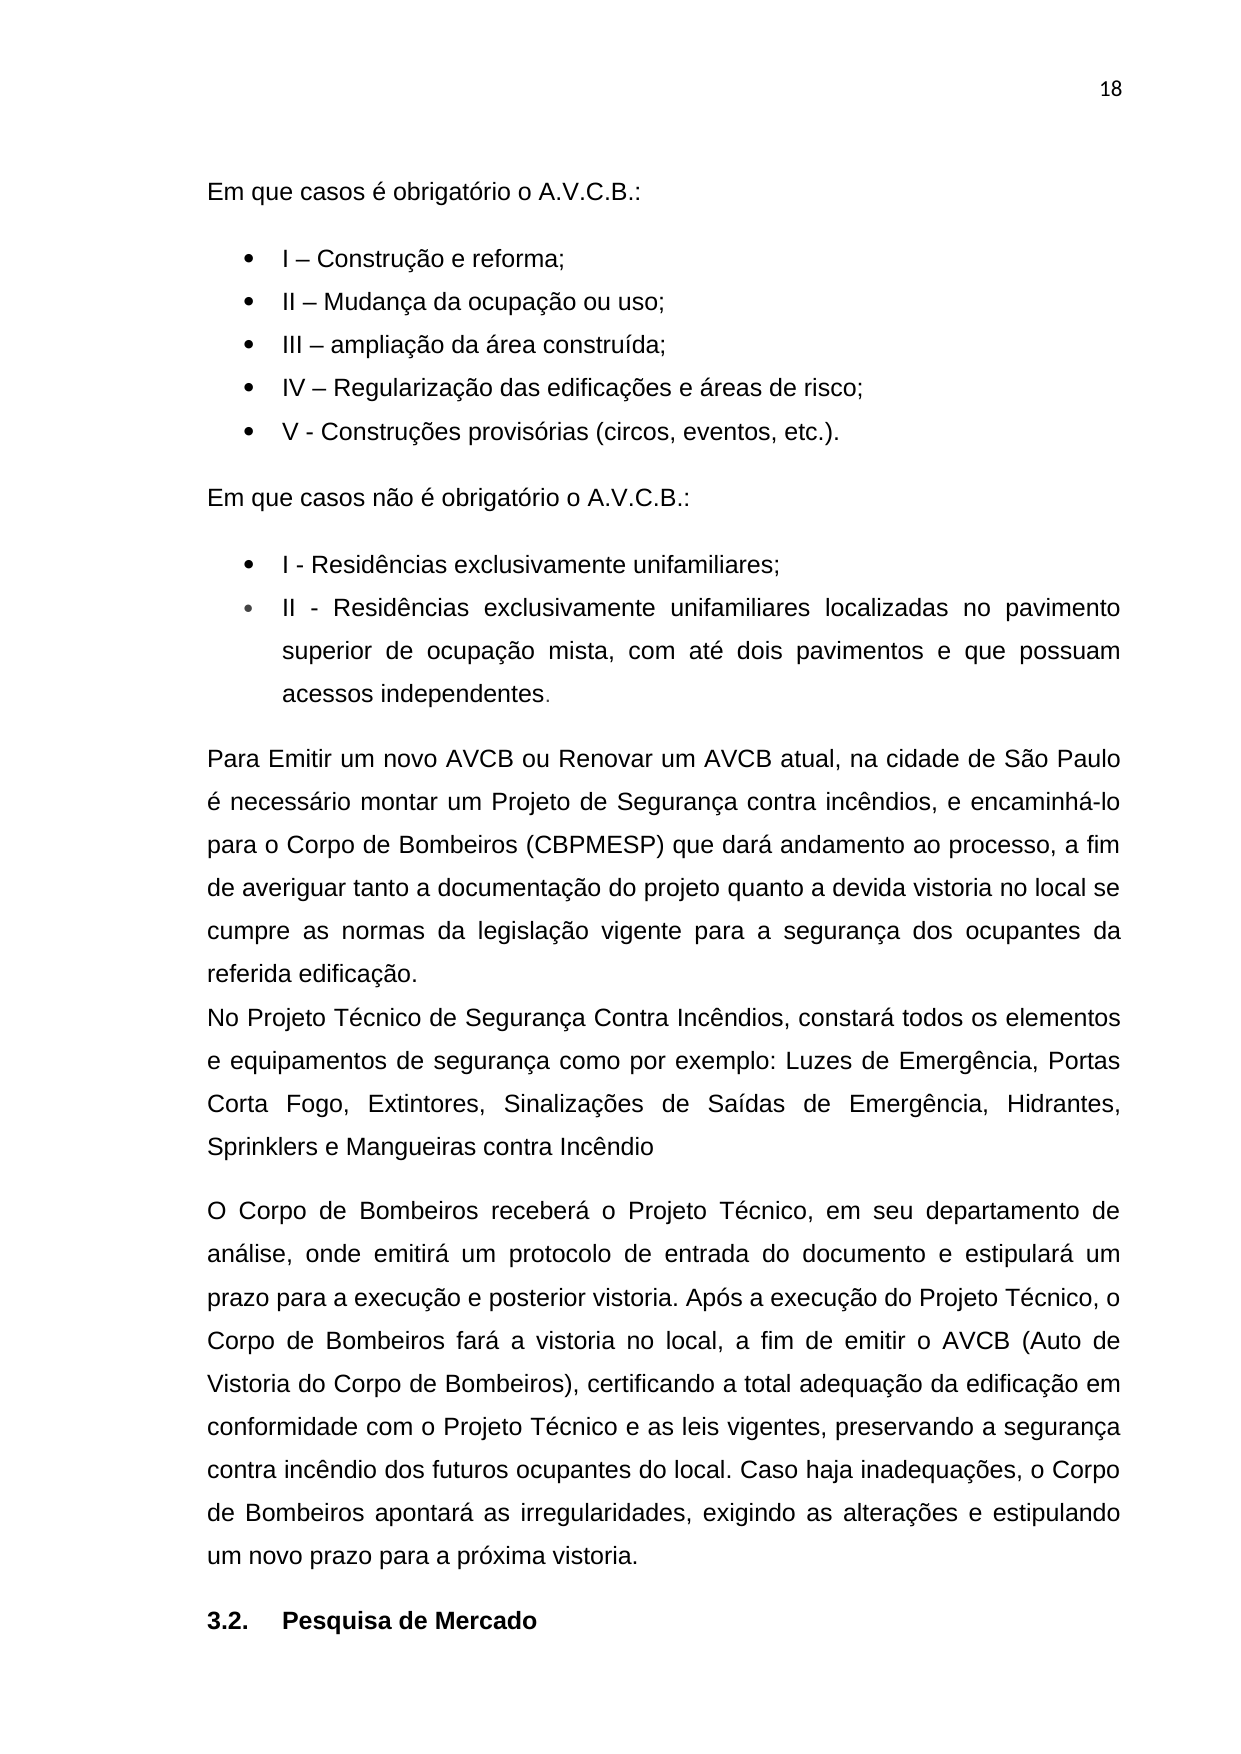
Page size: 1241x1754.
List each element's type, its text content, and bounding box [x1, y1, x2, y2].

list I – Construção e reforma; [244, 244, 1122, 273]
list Pesquisa de Mercado [207, 1606, 1122, 1634]
subtitle Em que casos é obrigatório o A.V.C.B.: [207, 177, 1122, 206]
list III – ampliação da área construída; [244, 330, 1122, 359]
list I - Residências exclusivamente unifamiliares; [244, 550, 1122, 579]
text O Corpo de Bombeiros receberá o Projeto Técnico, em seu departamento de análise, onde emitirá um protocolo de entrada do documento e estipulará um prazo para a execução e posterior vistoria. Após a execução do Projeto Técnico, o Corpo de Bombeiros fará a vistoria no local, a fim de emitir o AVCB (Auto de Vistoria do Corpo de Bombeiros), certificando a total adequação da edificação em conformidade com o Projeto Técnico e as leis vigentes, preservando a segurança contra incêndio dos futuros ocupantes do local. Caso haja inadequações, o Corpo de Bombeiros apontará as irregularidades, exigindo as alterações e estipulando um novo prazo para a próxima vistoria. [207, 1196, 1122, 1570]
list II – Mudança da ocupação ou uso; [244, 287, 1122, 316]
text No Projeto Técnico de Segurança Contra Incêndios, constará todos os elementos e equipamentos de segurança como por exemplo: Luzes de Emergência, Portas Corta Fogo, Extintores, Sinalizações de Saídas de Emergência, Hidrantes, Sprinklers e Mangueiras contra Incêndio [207, 1002, 1122, 1161]
text Para Emitir um novo AVCB ou Renovar um AVCB atual, na cidade de São Paulo é necessário montar um Projeto de Segurança contra incêndios, e encaminhá-lo para o Corpo de Bombeiros (CBPMESP) que dará andamento ao processo, a fim de averiguar tanto a documentação do projeto quanto a devida vistoria no local se cumpre as normas da legislação vigente para a segurança dos ocupantes da referida edificação. [207, 744, 1122, 988]
list V - Construções provisórias (circos, eventos, etc.). [244, 417, 1122, 446]
subtitle Em que casos não é obrigatório o A.V.C.B.: [207, 483, 1122, 512]
list II - Residências exclusivamente unifamiliares localizadas no pavimento superior de ocupação mista, com até dois pavimentos e que possuam acessos independentes. [244, 593, 1122, 708]
list IV – Regularização das edificações e áreas de risco; [244, 373, 1122, 402]
